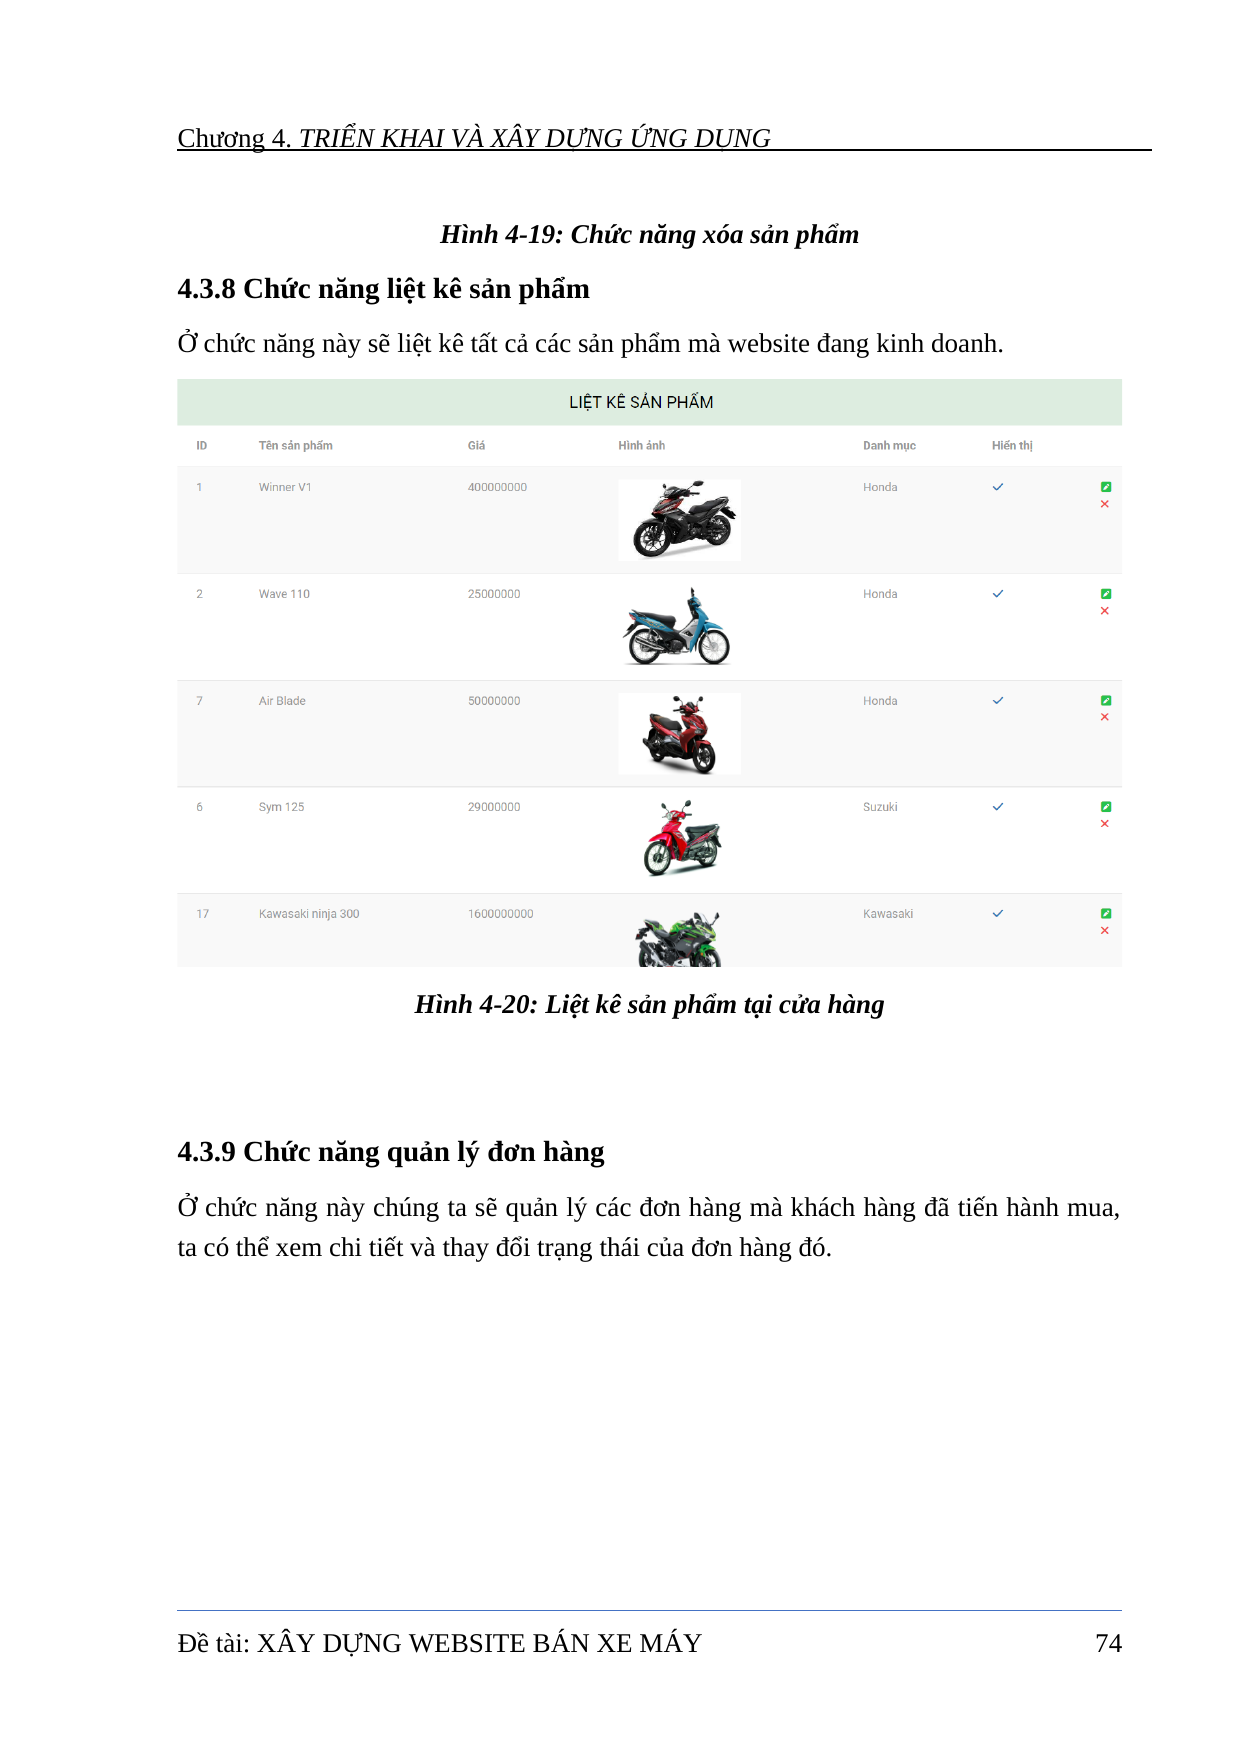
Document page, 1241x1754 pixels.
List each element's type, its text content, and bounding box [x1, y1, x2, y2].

text Hình 4-19: Chức năng xóa sản phẩm [177, 218, 1122, 249]
text Ở chức năng này sẽ liệt kê tất cả các sản phẩm mà website đang kinh doanh. [177, 327, 1122, 358]
text 4.3.8 Chức năng liệt kê sản phẩm [177, 271, 1122, 304]
text Ở chức năng này chúng ta sẽ quản lý các đơn hàng mà khách hàng đã tiến hành mua, ta có thể xem chi tiết và thay đổi trạng thái của đơn hàng đó. [177, 1191, 1122, 1262]
text Hình 4-20: Liệt kê sản phẩm tại cửa hàng [177, 988, 1122, 1019]
text 4.3.9 Chức năng quản lý đơn hàng [177, 1134, 1122, 1168]
picture [177, 379, 1123, 967]
